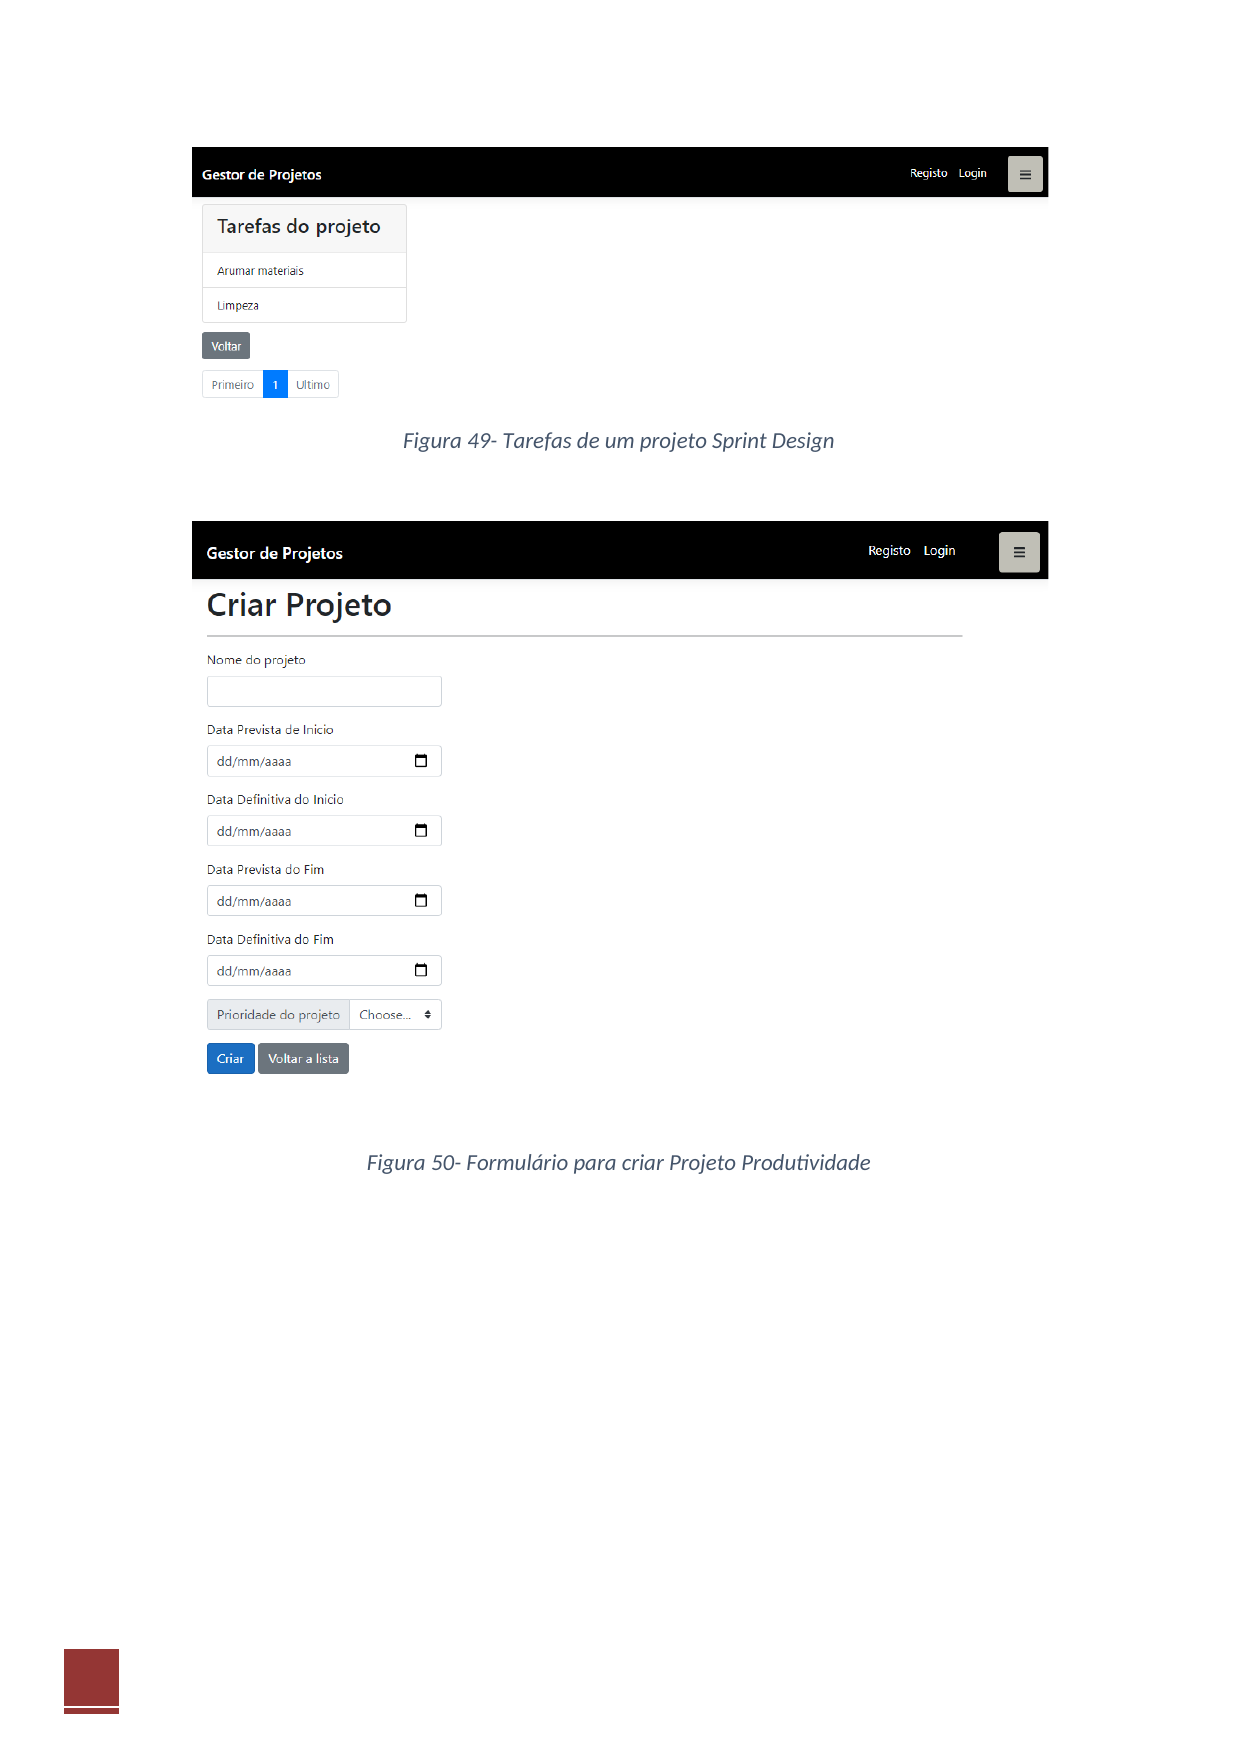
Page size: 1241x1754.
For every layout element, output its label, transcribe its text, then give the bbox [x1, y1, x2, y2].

picture [192, 521, 1049, 1118]
picture [192, 147, 1049, 407]
text Figura 49- Tarefas de um projeto Sprint Design [177, 426, 1063, 454]
text Figura 50- Formulário para criar Projeto Produtividade [177, 1148, 1063, 1176]
